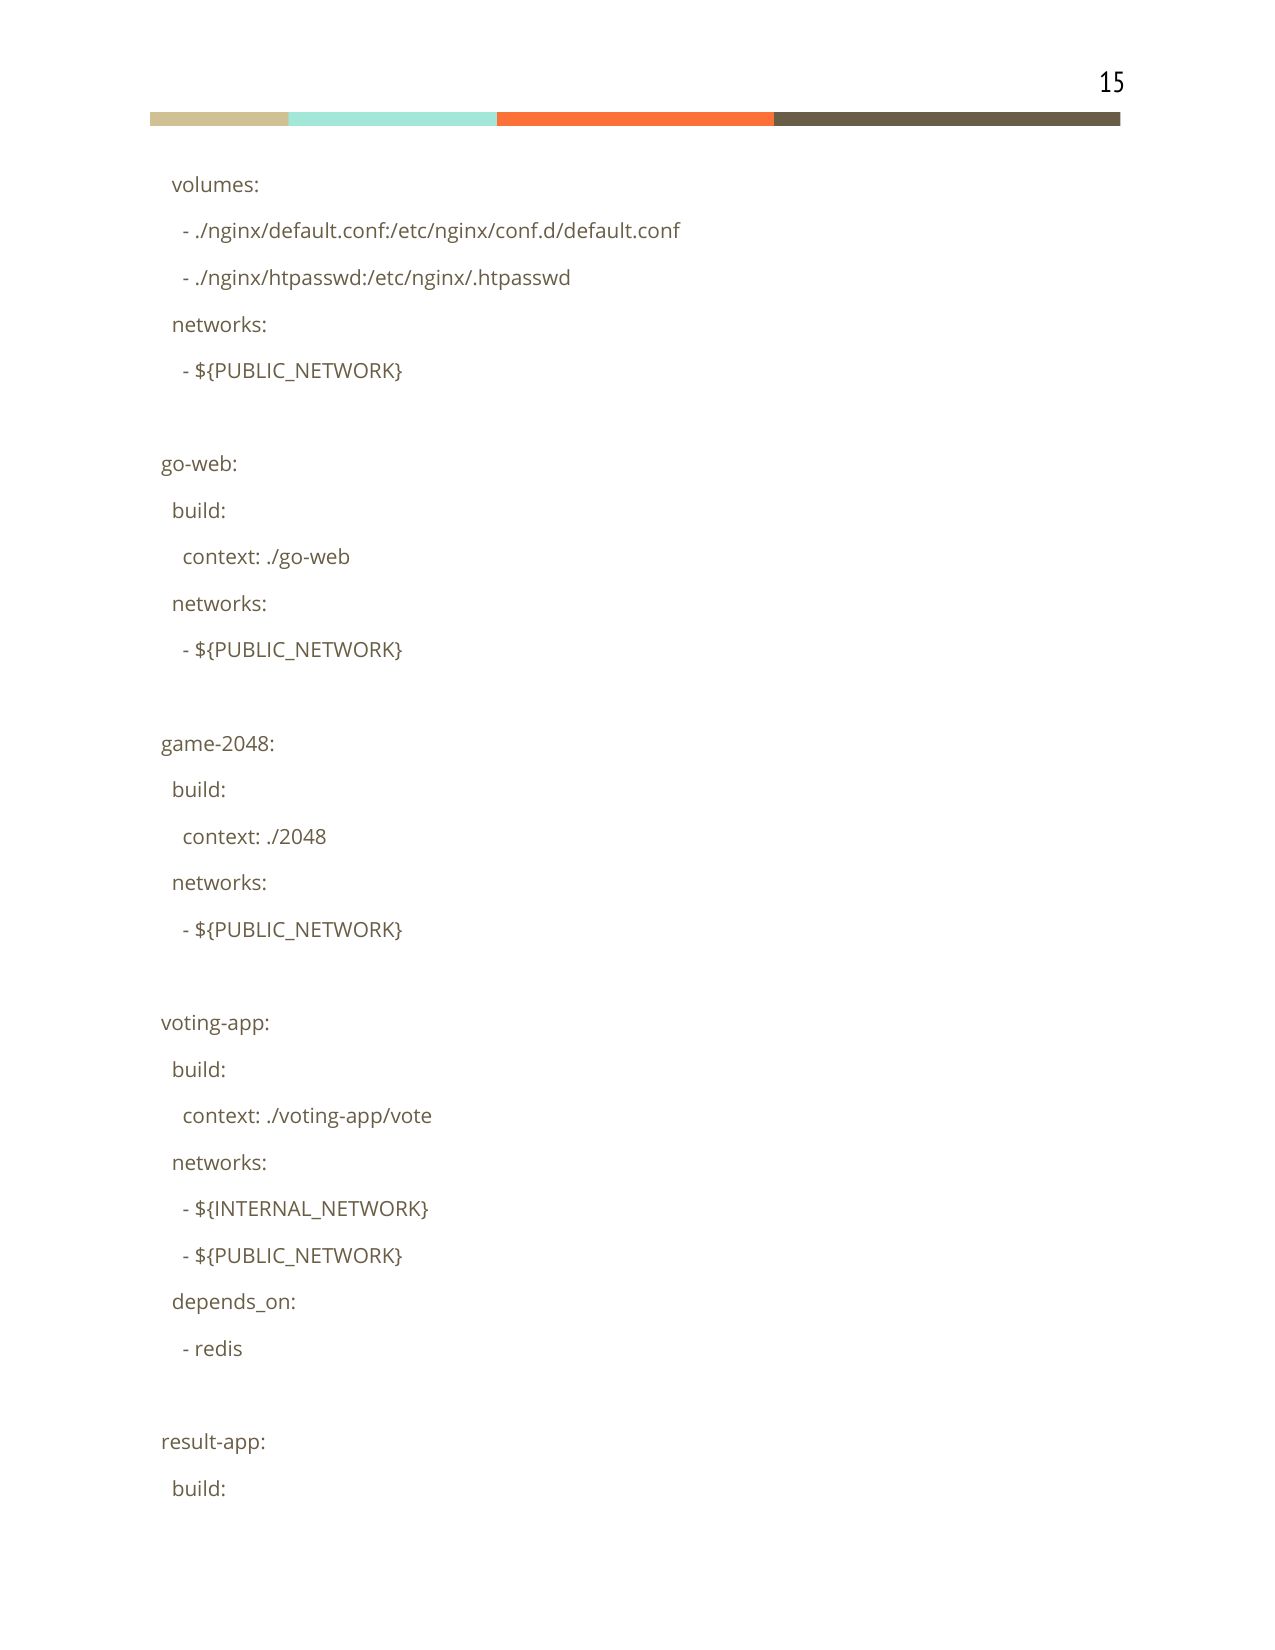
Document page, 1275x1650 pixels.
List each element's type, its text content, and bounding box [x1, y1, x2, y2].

text context: ./voting-app/vote [150, 1101, 1125, 1130]
text networks: [150, 868, 1125, 897]
text context: ./2048 [150, 822, 1125, 850]
text - ${PUBLIC_NETWORK} [150, 1241, 1125, 1269]
text networks: [150, 310, 1125, 338]
text - ${PUBLIC_NETWORK} [150, 636, 1125, 664]
text - ./nginx/default.conf:/etc/nginx/conf.d/default.conf [150, 217, 1125, 245]
text build: [150, 1055, 1125, 1083]
text voting-app: [150, 1008, 1125, 1037]
text - redis [150, 1334, 1125, 1362]
text context: ./go-web [150, 542, 1125, 571]
text - ${PUBLIC_NETWORK} [150, 356, 1125, 385]
text - ${PUBLIC_NETWORK} [150, 915, 1125, 943]
text networks: [150, 589, 1125, 617]
text - ${INTERNAL_NETWORK} [150, 1194, 1125, 1223]
text depends_on: [150, 1287, 1125, 1316]
text build: [150, 775, 1125, 804]
text build: [150, 1474, 1125, 1502]
text game-2048: [150, 729, 1125, 757]
picture [150, 112, 1121, 126]
text volumes: [150, 170, 1125, 198]
text result-app: [150, 1427, 1125, 1456]
text go-web: [150, 449, 1125, 478]
text - ./nginx/htpasswd:/etc/nginx/.htpasswd [150, 263, 1125, 292]
text networks: [150, 1148, 1125, 1176]
text build: [150, 496, 1125, 524]
